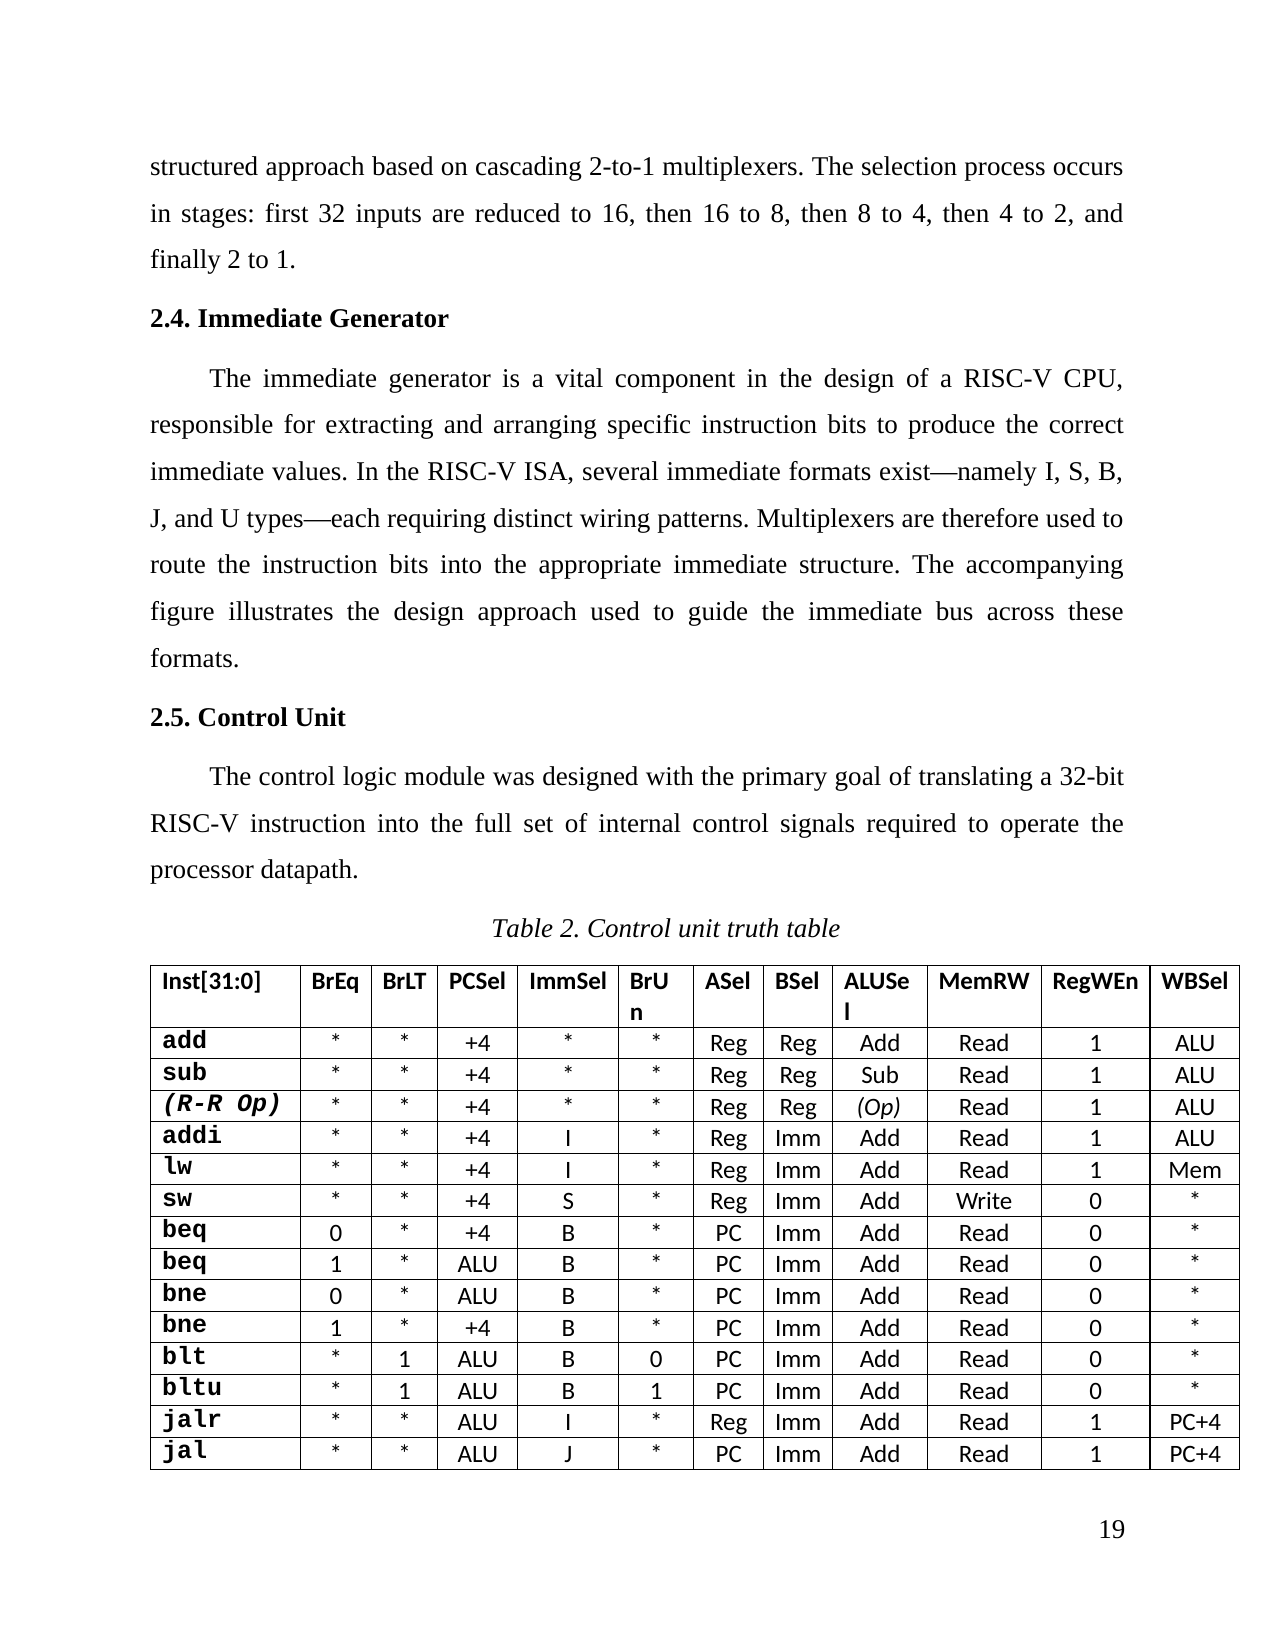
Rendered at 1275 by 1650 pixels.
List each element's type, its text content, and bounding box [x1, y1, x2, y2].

table_cell +4 [438, 1091, 517, 1121]
table_cell * [1151, 1312, 1239, 1342]
table_cell * [301, 1406, 371, 1437]
table_cell * [619, 1091, 693, 1121]
table_cell Read [928, 1343, 1041, 1374]
table_header BrEq [301, 966, 371, 1027]
table_cell ALU [438, 1375, 517, 1405]
table_cell 0 [301, 1217, 371, 1247]
table_cell * [372, 1406, 437, 1437]
table_cell Read [928, 1280, 1041, 1311]
table_cell * [301, 1185, 371, 1216]
table_cell Read [928, 1312, 1041, 1342]
table_cell Imm [764, 1406, 832, 1437]
table_cell Read [928, 1122, 1041, 1153]
table_cell * [301, 1438, 371, 1468]
table_cell PC+4 [1151, 1406, 1239, 1437]
table_header PCSel [438, 966, 517, 1027]
table_cell * [372, 1280, 437, 1311]
table_cell * [301, 1059, 371, 1090]
table_cell Read [928, 1249, 1041, 1279]
table_cell 1 [1042, 1122, 1149, 1153]
table_cell Add [833, 1343, 927, 1374]
table_cell sw [151, 1185, 300, 1216]
table_cell * [372, 1059, 437, 1090]
table_cell B [518, 1312, 618, 1342]
table_cell ALU [438, 1280, 517, 1311]
table_cell Reg [764, 1091, 832, 1121]
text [150, 150, 1125, 274]
table_cell 0 [1042, 1185, 1149, 1216]
table_cell * [1151, 1217, 1239, 1247]
table_cell Imm [764, 1312, 832, 1342]
table_cell I [518, 1122, 618, 1153]
table_cell (R-R Op) [151, 1091, 300, 1121]
table_cell J [518, 1438, 618, 1468]
table_cell B [518, 1249, 618, 1279]
table_cell Sub [833, 1059, 927, 1090]
table_cell Add [833, 1154, 927, 1184]
text The control logic module was designed with the primary goal of translating a 32-bit RISC-V instruction into the full set of internal control signals required to operate the processor datapath. [150, 760, 1125, 884]
table_cell PC [694, 1217, 763, 1247]
table_cell * [301, 1375, 371, 1405]
table_cell 0 [301, 1280, 371, 1311]
table_cell PC [694, 1280, 763, 1311]
table_cell * [518, 1059, 618, 1090]
table_cell Reg [694, 1122, 763, 1153]
table_cell * [372, 1154, 437, 1184]
table_cell bne [151, 1280, 300, 1311]
table_cell * [372, 1028, 437, 1058]
table_cell bne [151, 1312, 300, 1342]
table_cell PC [694, 1249, 763, 1279]
table_cell Imm [764, 1249, 832, 1279]
table_cell PC [694, 1375, 763, 1405]
table_cell * [372, 1091, 437, 1121]
table_cell * [619, 1438, 693, 1468]
table_cell Imm [764, 1280, 832, 1311]
table_cell Read [928, 1028, 1041, 1058]
table_header ALUSel [833, 966, 927, 1027]
table_cell beq [151, 1249, 300, 1279]
table_cell B [518, 1217, 618, 1247]
table_cell Write [928, 1185, 1041, 1216]
table_cell Add [833, 1438, 927, 1468]
table_cell * [301, 1343, 371, 1374]
table_cell 0 [619, 1343, 693, 1374]
table_header WBSel [1151, 966, 1239, 1027]
table_header MemRW [928, 966, 1041, 1027]
table_cell Read [928, 1091, 1041, 1121]
table_cell Reg [694, 1091, 763, 1121]
table_cell 1 [619, 1375, 693, 1405]
table_cell * [619, 1217, 693, 1247]
table_cell * [372, 1122, 437, 1153]
table_cell Read [928, 1375, 1041, 1405]
table_cell ALU [1151, 1059, 1239, 1090]
table_cell +4 [438, 1154, 517, 1184]
table_cell Read [928, 1217, 1041, 1247]
table_cell +4 [438, 1028, 517, 1058]
table_cell ALU [438, 1249, 517, 1279]
table_cell * [1151, 1249, 1239, 1279]
table_cell * [619, 1154, 693, 1184]
table_cell Imm [764, 1154, 832, 1184]
table_cell PC [694, 1343, 763, 1374]
table_cell PC [694, 1312, 763, 1342]
table_cell jalr [151, 1406, 300, 1437]
table_cell * [619, 1028, 693, 1058]
table_cell Imm [764, 1122, 832, 1153]
table_cell Imm [764, 1185, 832, 1216]
table_header BrUn [619, 966, 693, 1027]
table_cell * [372, 1185, 437, 1216]
table_cell * [1151, 1375, 1239, 1405]
table_cell Add [833, 1406, 927, 1437]
text The immediate generator is a vital component in the design of a RISC-V CPU, responsible for extracting and arranging specific instruction bits to produce the correct immediate values. In the RISC-V ISA, several immediate formats exist—namely I, S, B, J, and U types—each requiring distinct wiring patterns. Multiplexers are therefore used to route the instruction bits into the appropriate immediate structure. The accompanying figure illustrates the design approach used to guide the immediate bus across these formats. [150, 362, 1125, 673]
table_cell +4 [438, 1185, 517, 1216]
table_cell * [1151, 1343, 1239, 1374]
table_cell PC [694, 1438, 763, 1468]
table_cell * [372, 1312, 437, 1342]
table_cell +4 [438, 1312, 517, 1342]
table_cell * [619, 1185, 693, 1216]
table_cell Add [833, 1312, 927, 1342]
table_header ImmSel [518, 966, 618, 1027]
table_cell add [151, 1028, 300, 1058]
table_cell * [1151, 1185, 1239, 1216]
table_header ASel [694, 966, 763, 1027]
table_cell * [372, 1438, 437, 1468]
table_cell bltu [151, 1375, 300, 1405]
table_cell Imm [764, 1438, 832, 1468]
table_cell * [518, 1091, 618, 1121]
table_cell Imm [764, 1375, 832, 1405]
table_cell * [301, 1154, 371, 1184]
table_cell * [619, 1059, 693, 1090]
table_cell Read [928, 1154, 1041, 1184]
table_cell beq [151, 1217, 300, 1247]
table_cell 1 [1042, 1091, 1149, 1121]
table_cell Add [833, 1280, 927, 1311]
table_cell Add [833, 1217, 927, 1247]
text Table 2. Control unit truth table [150, 912, 1125, 944]
table_cell sub [151, 1059, 300, 1090]
table_cell * [619, 1122, 693, 1153]
table_cell 0 [1042, 1217, 1149, 1247]
table_cell +4 [438, 1059, 517, 1090]
table_cell Add [833, 1122, 927, 1153]
table_header BrLT [372, 966, 437, 1027]
table_cell * [372, 1249, 437, 1279]
table_cell 1 [1042, 1059, 1149, 1090]
table_cell Imm [764, 1217, 832, 1247]
table_cell ALU [1151, 1122, 1239, 1153]
table_cell 1 [301, 1249, 371, 1279]
table_cell 1 [1042, 1438, 1149, 1468]
table_cell Read [928, 1406, 1041, 1437]
table_cell * [619, 1280, 693, 1311]
table_cell Reg [764, 1059, 832, 1090]
table_cell * [619, 1406, 693, 1437]
subtitle Control Unit [150, 701, 1125, 732]
table_cell Reg [694, 1028, 763, 1058]
table_cell 1 [372, 1375, 437, 1405]
table_cell ALU [438, 1343, 517, 1374]
table_cell B [518, 1343, 618, 1374]
table_cell ALU [438, 1438, 517, 1468]
table_cell Add [833, 1375, 927, 1405]
table_cell * [301, 1028, 371, 1058]
table_cell 0 [1042, 1312, 1149, 1342]
table_cell ALU [1151, 1028, 1239, 1058]
table_cell Mem [1151, 1154, 1239, 1184]
subtitle Immediate Generator [150, 302, 1125, 334]
table_cell Reg [694, 1406, 763, 1437]
table_cell ALU [438, 1406, 517, 1437]
table_cell Reg [764, 1028, 832, 1058]
table_cell * [372, 1217, 437, 1247]
table_cell S [518, 1185, 618, 1216]
table_header Inst[31:0] [151, 966, 300, 1027]
table_cell ALU [1151, 1091, 1239, 1121]
table_cell Reg [694, 1059, 763, 1090]
table_cell * [301, 1091, 371, 1121]
table_cell Read [928, 1438, 1041, 1468]
table_cell Add [833, 1249, 927, 1279]
table_cell B [518, 1375, 618, 1405]
table_cell jal [151, 1438, 300, 1468]
table_cell 0 [1042, 1343, 1149, 1374]
table_cell * [1151, 1280, 1239, 1311]
table_cell +4 [438, 1217, 517, 1247]
table_cell PC+4 [1151, 1438, 1239, 1468]
table_cell 1 [301, 1312, 371, 1342]
table_cell Reg [694, 1185, 763, 1216]
table_cell * [518, 1028, 618, 1058]
table_header BSel [764, 966, 832, 1027]
table_cell 0 [1042, 1249, 1149, 1279]
table_cell addi [151, 1122, 300, 1153]
table_cell Add [833, 1185, 927, 1216]
table_cell I [518, 1154, 618, 1184]
table_cell Add [833, 1028, 927, 1058]
table_cell Reg [694, 1154, 763, 1184]
table_cell B [518, 1280, 618, 1311]
table_cell (Op) [833, 1091, 927, 1121]
table_cell I [518, 1406, 618, 1437]
table_cell 1 [1042, 1154, 1149, 1184]
table_cell lw [151, 1154, 300, 1184]
table_cell blt [151, 1343, 300, 1374]
table_cell 1 [1042, 1406, 1149, 1437]
table_cell +4 [438, 1122, 517, 1153]
table_cell 0 [1042, 1280, 1149, 1311]
table_header RegWEn [1042, 966, 1149, 1027]
table_cell 0 [1042, 1375, 1149, 1405]
table_cell Imm [764, 1343, 832, 1374]
table_cell * [301, 1122, 371, 1153]
table_cell 1 [1042, 1028, 1149, 1058]
table_cell * [619, 1249, 693, 1279]
table_cell * [619, 1312, 693, 1342]
table_cell Read [928, 1059, 1041, 1090]
table_cell 1 [372, 1343, 437, 1374]
